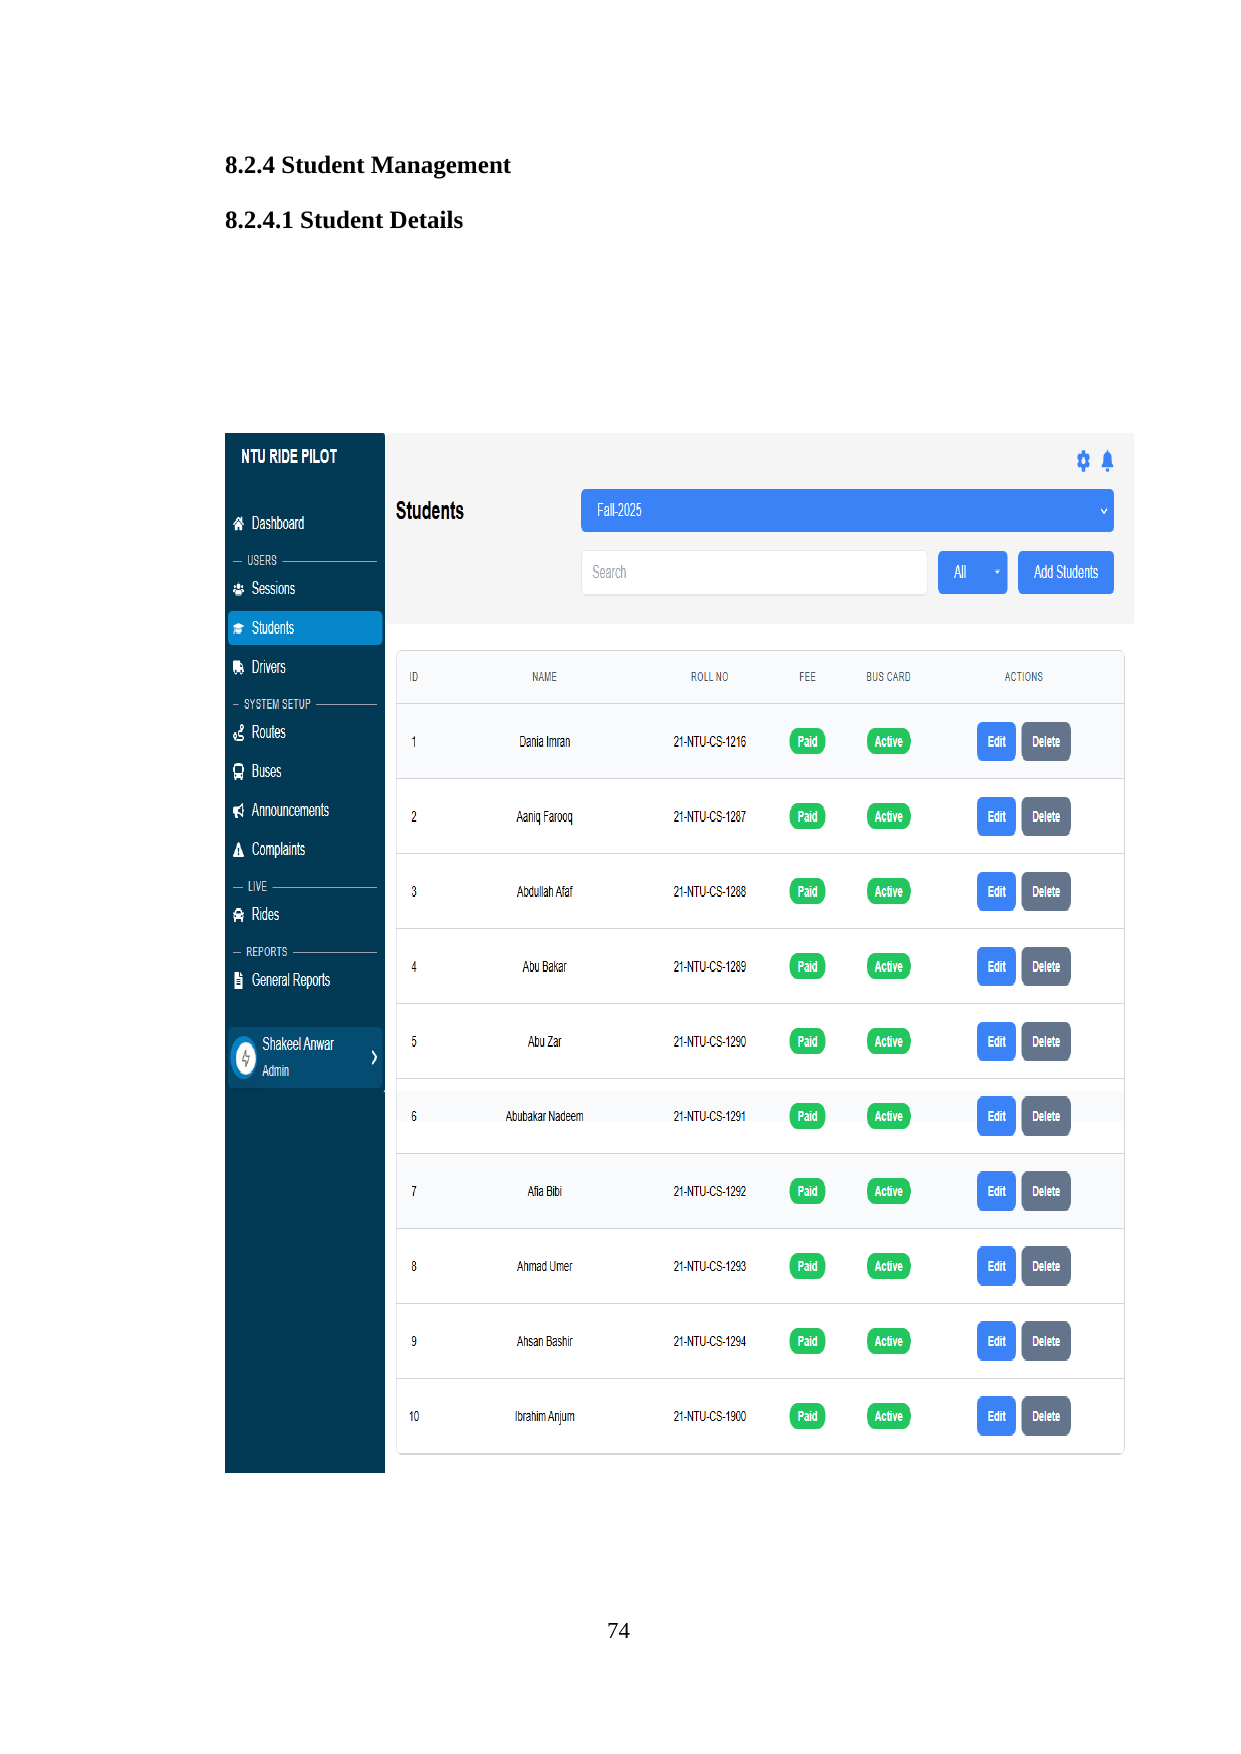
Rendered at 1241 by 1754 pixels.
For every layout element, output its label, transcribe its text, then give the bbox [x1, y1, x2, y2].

picture [279, 843, 284, 854]
picture [235, 973, 242, 988]
picture [283, 450, 288, 462]
picture [251, 450, 260, 462]
picture [288, 450, 297, 462]
picture [243, 450, 248, 462]
picture [385, 433, 1135, 1473]
picture [234, 807, 240, 817]
picture [234, 912, 243, 918]
picture [229, 1028, 275, 1087]
picture [287, 846, 293, 854]
picture [253, 726, 257, 737]
picture [229, 612, 382, 644]
picture [331, 450, 336, 462]
picture [232, 1040, 257, 1074]
subtitle 8.2.4.1 Student Details [225, 206, 1090, 234]
picture [303, 450, 319, 462]
subtitle 8.2.4 Student Management [225, 150, 1090, 179]
picture [234, 590, 243, 595]
picture [271, 450, 276, 462]
picture [234, 517, 243, 530]
picture [315, 1041, 323, 1049]
picture [234, 661, 243, 671]
